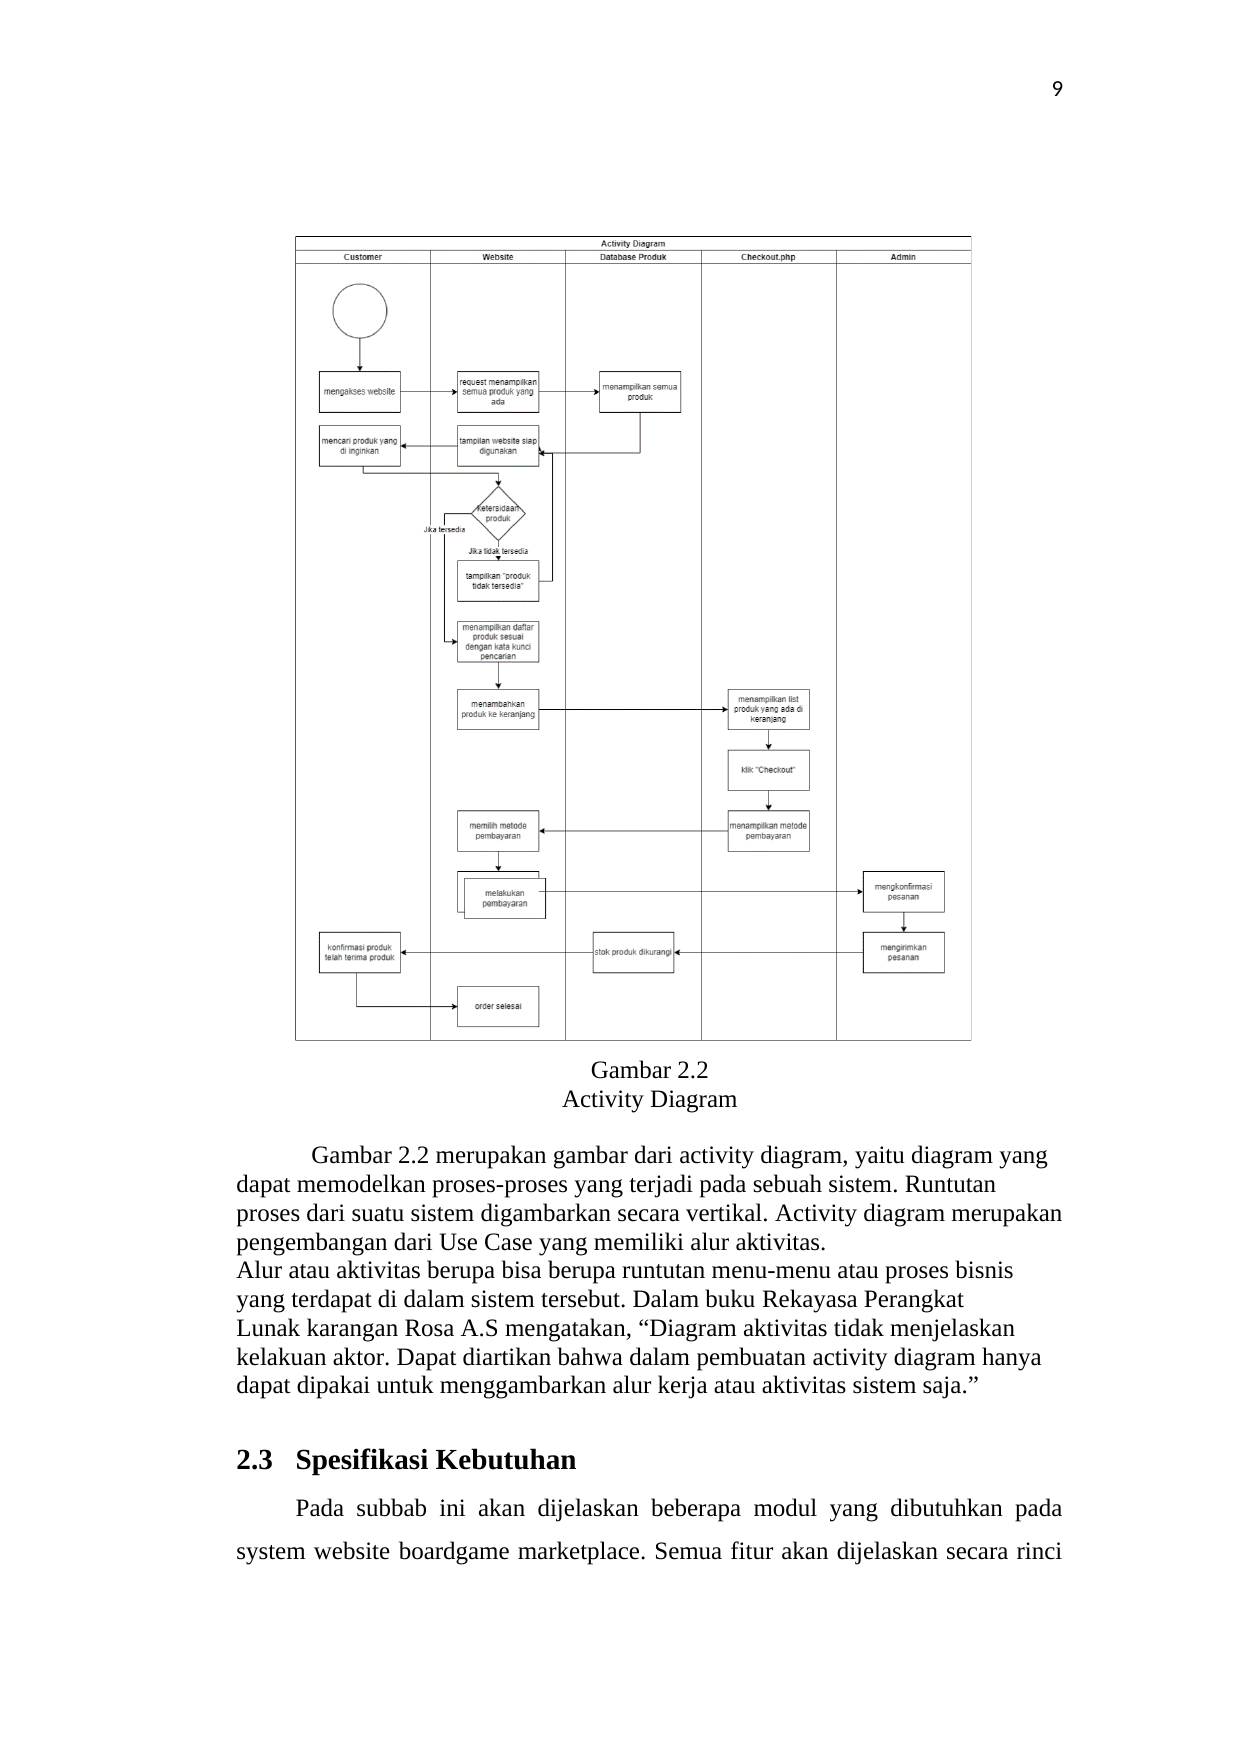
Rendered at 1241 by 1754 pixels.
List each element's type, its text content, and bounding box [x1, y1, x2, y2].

list Spesifikasi Kebutuhan [236, 1442, 1063, 1476]
text Gambar 2.2 [236, 1055, 1063, 1084]
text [236, 1493, 1063, 1564]
text Activity Diagram [236, 1084, 1063, 1112]
text Gambar 2.2 merupakan gambar dari activity diagram, yaitu diagram yang dapat memodelkan proses-proses yang terjadi pada sebuah sistem. Runtutan proses dari suatu sistem digambarkan secara vertikal. Activity diagram merupakan pengembangan dari Use Case yang memiliki alur aktivitas. [236, 1140, 1063, 1255]
text Alur atau aktivitas berupa bisa berupa runtutan menu-menu atau proses bisnis yang terdapat di dalam sistem tersebut. Dalam buku Rekayasa Perangkat Lunak karangan Rosa A.S mengatakan, “Diagram aktivitas tidak menjelaskan kelakuan aktor. Dapat diartikan bahwa dalam pembuatan activity diagram hanya dapat dipakai untuk menggambarkan alur kerja atau aktivitas sistem saja.” [236, 1255, 1063, 1399]
picture [295, 236, 972, 1041]
